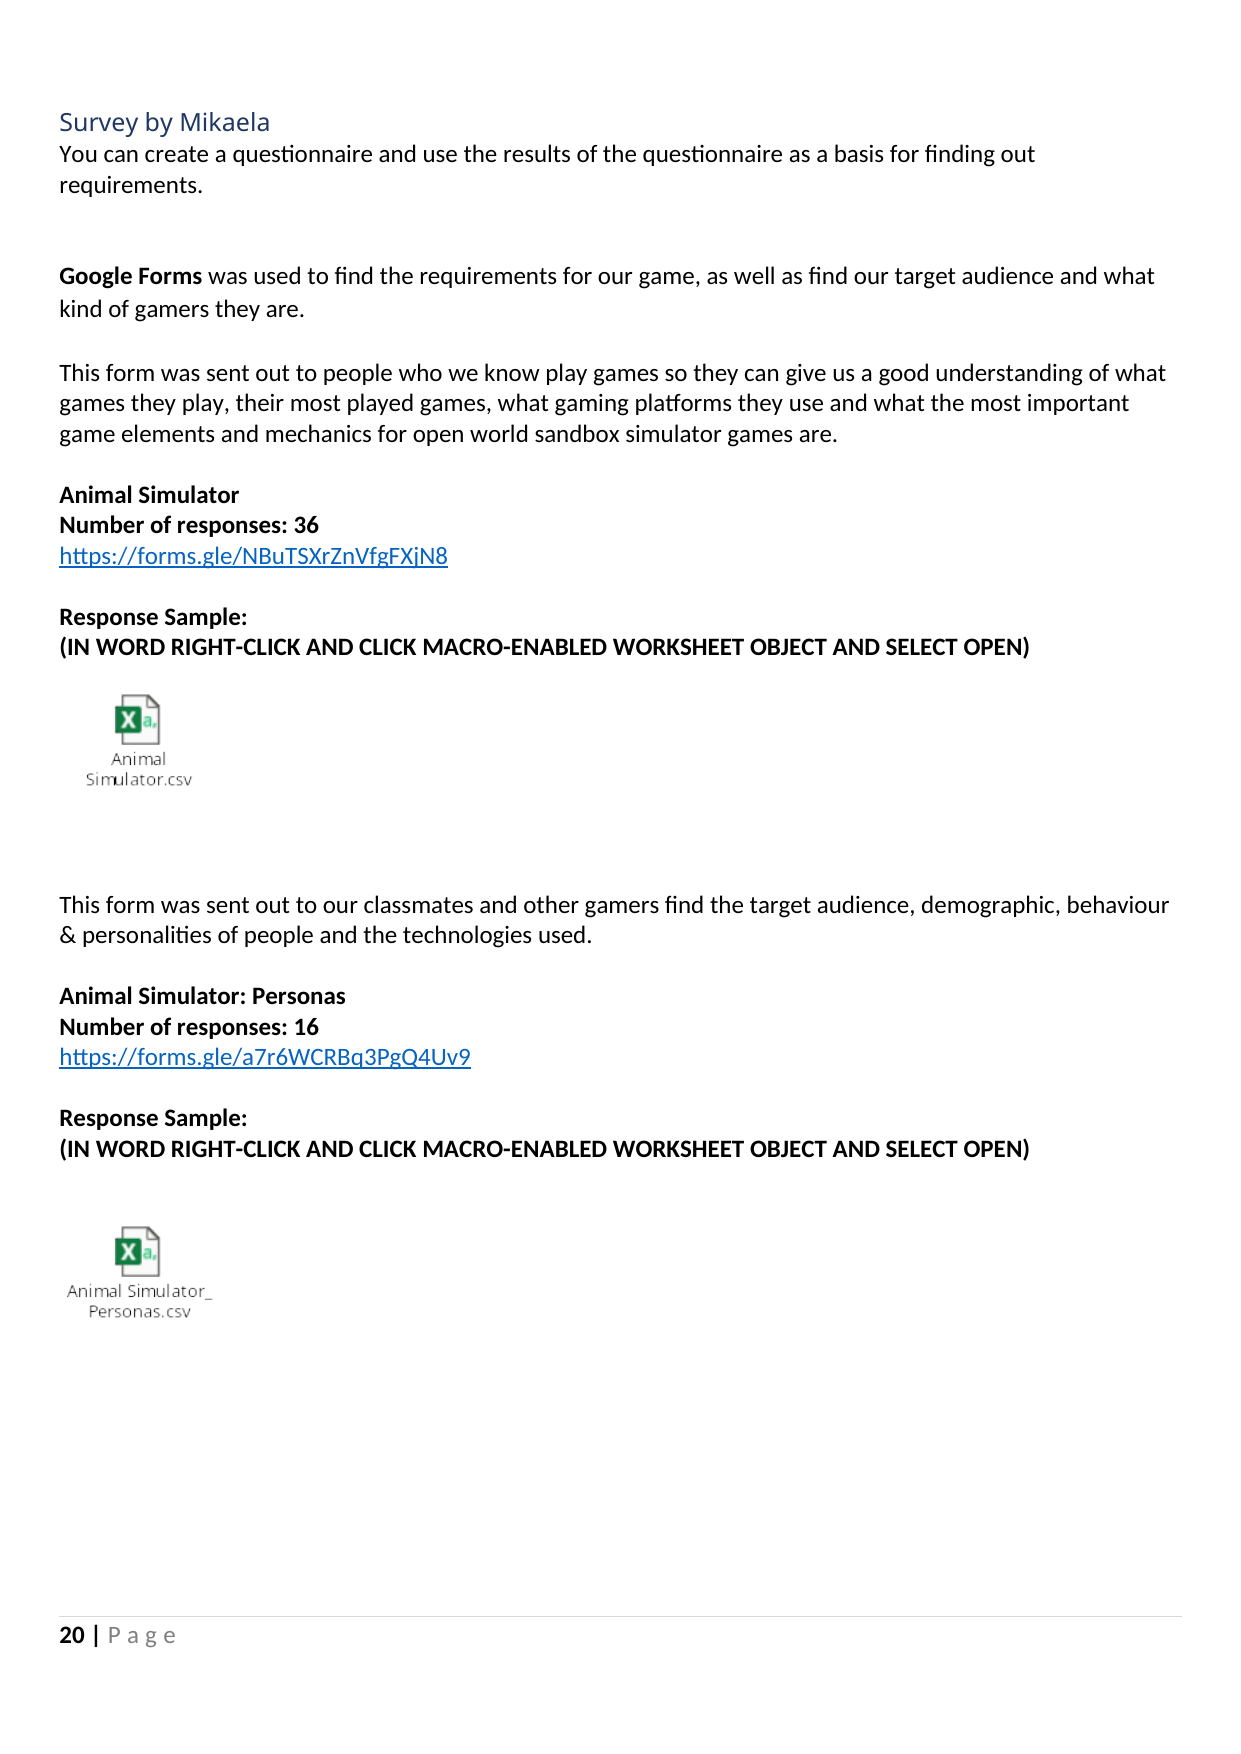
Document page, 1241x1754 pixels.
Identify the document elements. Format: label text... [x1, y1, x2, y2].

text Response Sample: [59, 601, 1182, 631]
text https://forms.gle/a7r6WCRBq3PgQ4Uv9 [59, 1041, 1182, 1072]
text (IN WORD RIGHT-CLICK AND CLICK MACRO-ENABLED WORKSHEET OBJECT AND SELECT OPEN) [59, 1133, 1182, 1163]
text Google Forms was used to find the requirements for our game, as well as find our target audience and what kind of gamers they are. [59, 260, 1182, 324]
subtitle Survey by Mikaela [59, 104, 1182, 138]
text This form was sent out to our classmates and other gamers find the target audience, demographic, behaviour & personalities of people and the technologies used. [59, 889, 1182, 950]
text Response Sample: [59, 1102, 1182, 1133]
text (IN WORD RIGHT-CLICK AND CLICK MACRO-ENABLED WORKSHEET OBJECT AND SELECT OPEN) [59, 631, 1182, 662]
text https://forms.gle/NBuTSXrZnVfgFXjN8 [59, 540, 1182, 570]
text Number of responses: 36 [59, 509, 1182, 540]
text Animal Simulator [59, 479, 1182, 509]
text Number of responses: 16 [59, 1011, 1182, 1041]
text You can create a questionnaire and use the results of the questionnaire as a basis for finding out requirements. [59, 138, 1182, 199]
text Animal Simulator: Personas [59, 980, 1182, 1011]
text This form was sent out to people who we know play games so they can give us a good understanding of what games they play, their most played games, what gaming platforms they use and what the most important game elements and mechanics for open world sandbox simulator games are. [59, 357, 1182, 448]
